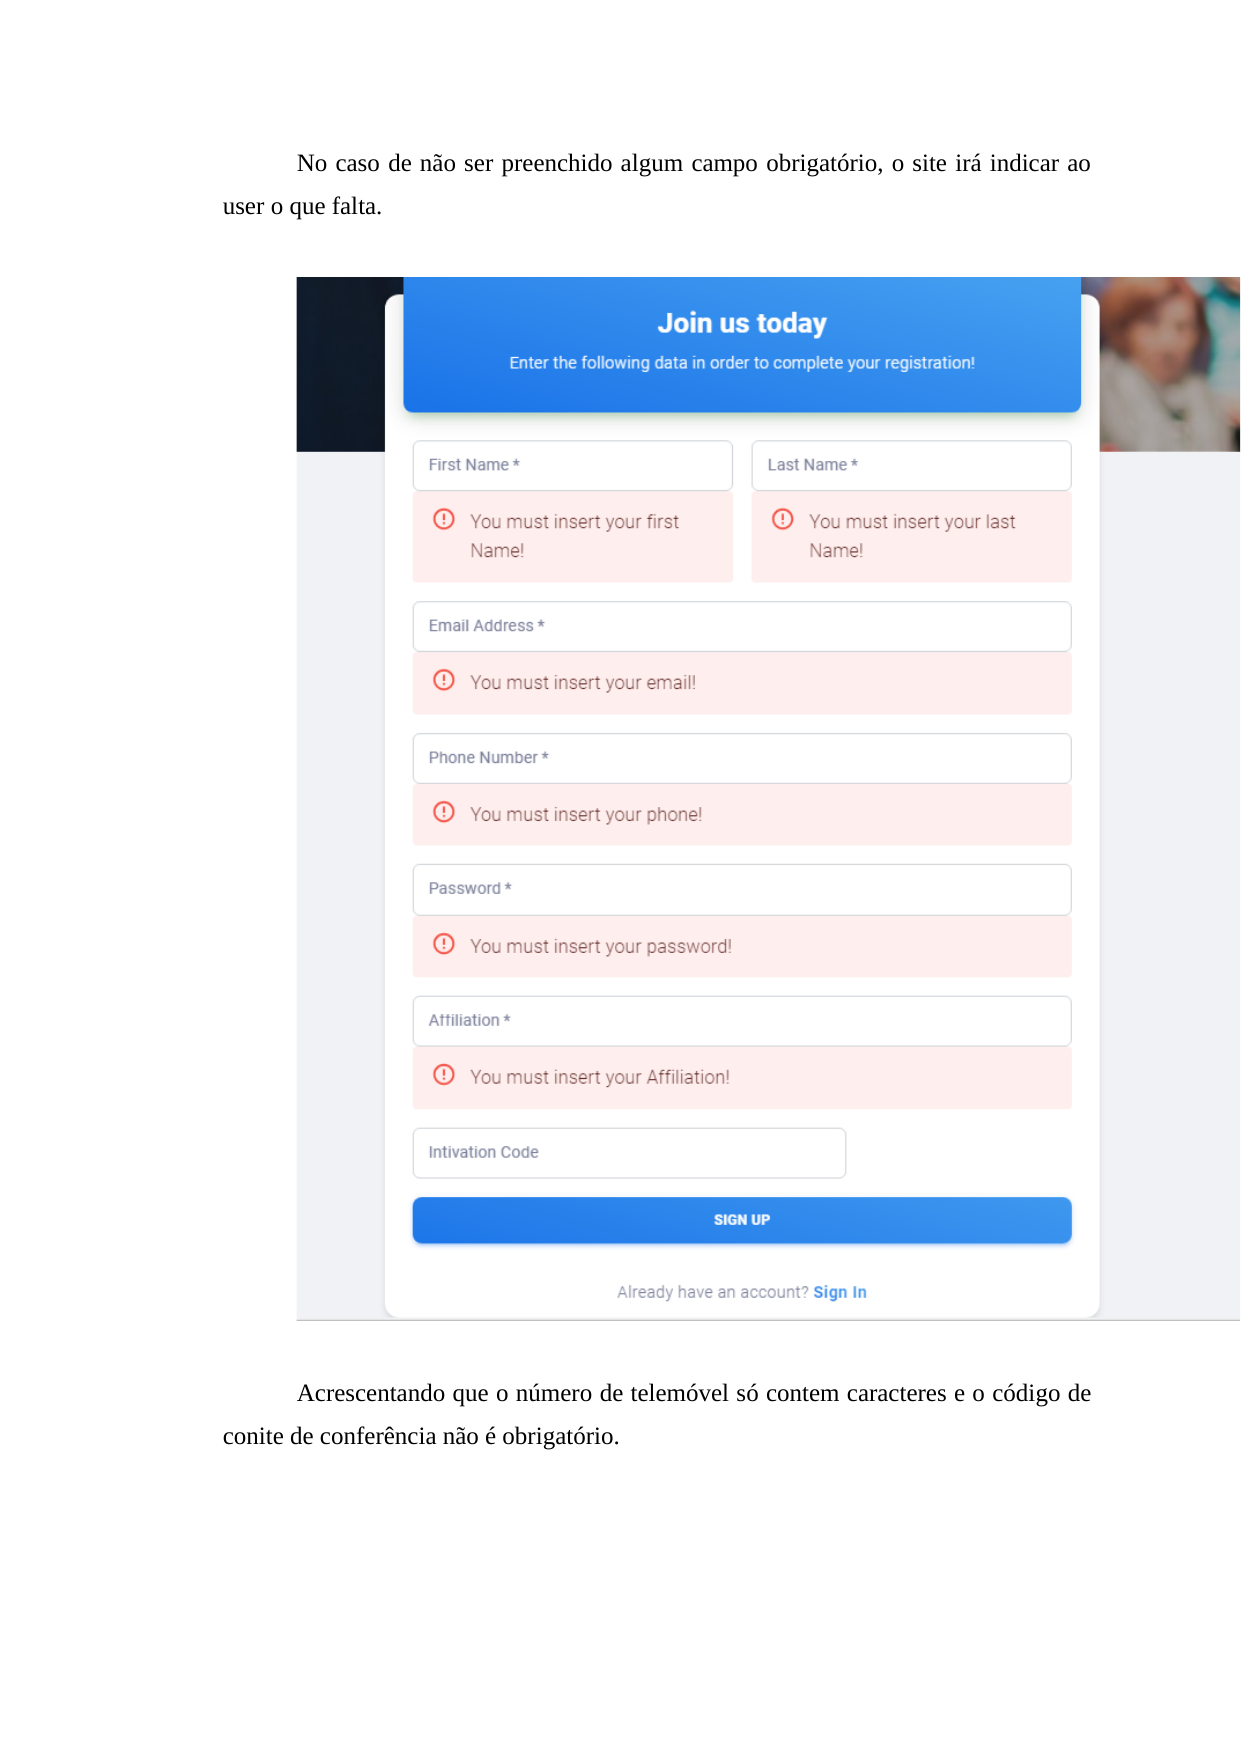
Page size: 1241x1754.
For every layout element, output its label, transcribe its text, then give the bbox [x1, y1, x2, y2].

list No caso de não ser preenchido algum campo obrigatório, o site irá indicar ao user o que falta. [223, 148, 1092, 219]
list Acrescentando que o número de telemóvel só contem caracteres e o código de conite de conferência não é obrigatório. [223, 1378, 1092, 1449]
picture [296, 277, 1241, 1321]
